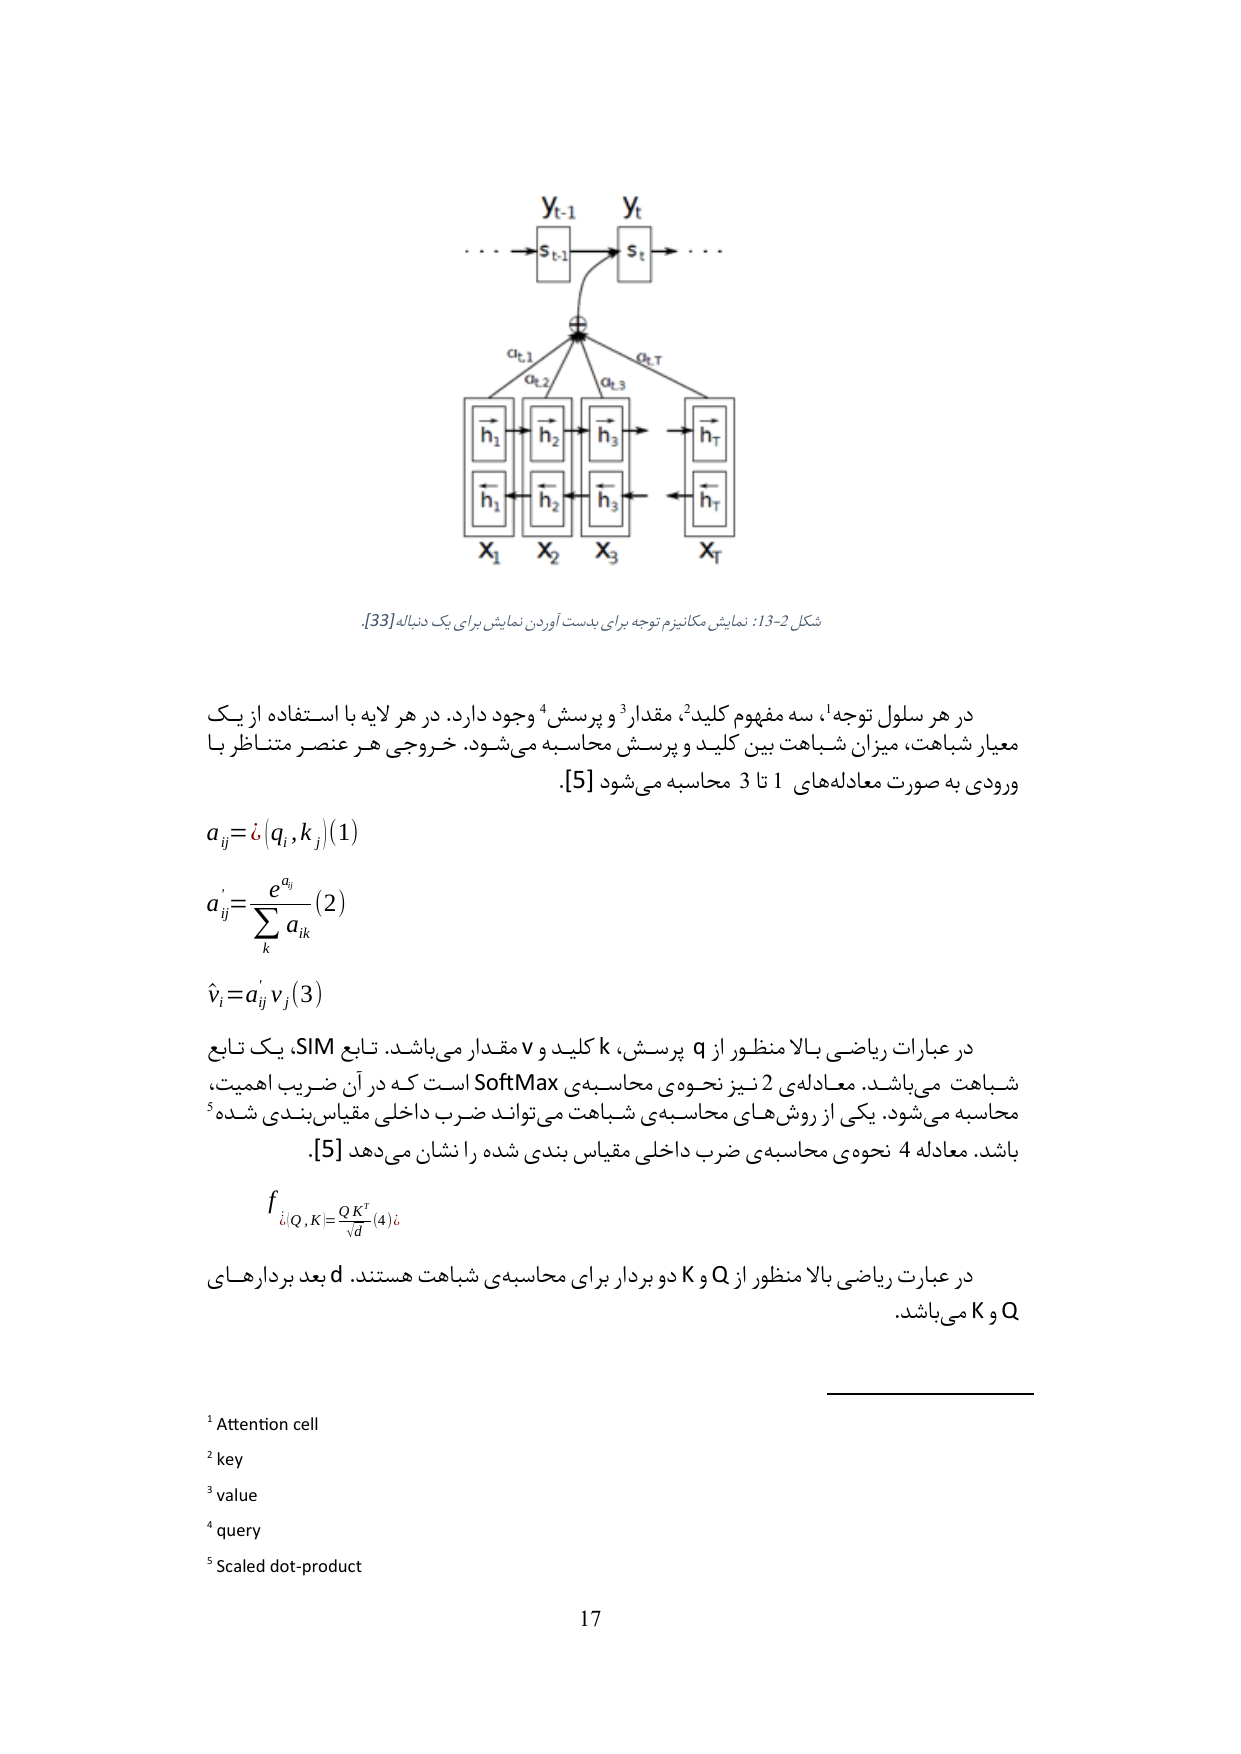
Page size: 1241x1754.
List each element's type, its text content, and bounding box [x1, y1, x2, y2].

picture [387, 177, 793, 590]
text در عبارات ریاضی بالا منظور از q پرسش، k کلید و v مقدار می‌باشد. تابع SIM، یک تابع شباهت می‌باشد. معادله‌ی 2 نیز نحوه‌ی محاسبه‌ی SoftMax است که در آن ضریب اهمیت، محاسبه می‌شود. یکی از روش‌های محاسبه‌ی شباهت می‌تواند ضرب داخلی مقیاس‌بندی شده باشد. معادله 4 نحوه‌ی محاسبه‌‌ی ضرب داخلی مقیاس‌ بندی شده را نشان می‌دهد [5]. [207, 1030, 1018, 1167]
text در عبارت ریاضی بالا منظور از Q و K دو بردار برای محاسبه‌ی شباهت هستند. d بعد بردار‌های Q و K می‌باشد. [207, 1259, 1018, 1328]
text در هر سلول توجه، سه مفهوم کلید، مقدار و پرسش وجود دارد. در هر لایه با استفاده از یک معیار شباهت، میزان شباهت بین کلید و پرسش محاسبه می‌شود. خروجی هر عنصر متناظر با ورودی به صورت معادله‌های 1 تا 3 محاسبه می‌شود [5]. [207, 703, 1018, 798]
